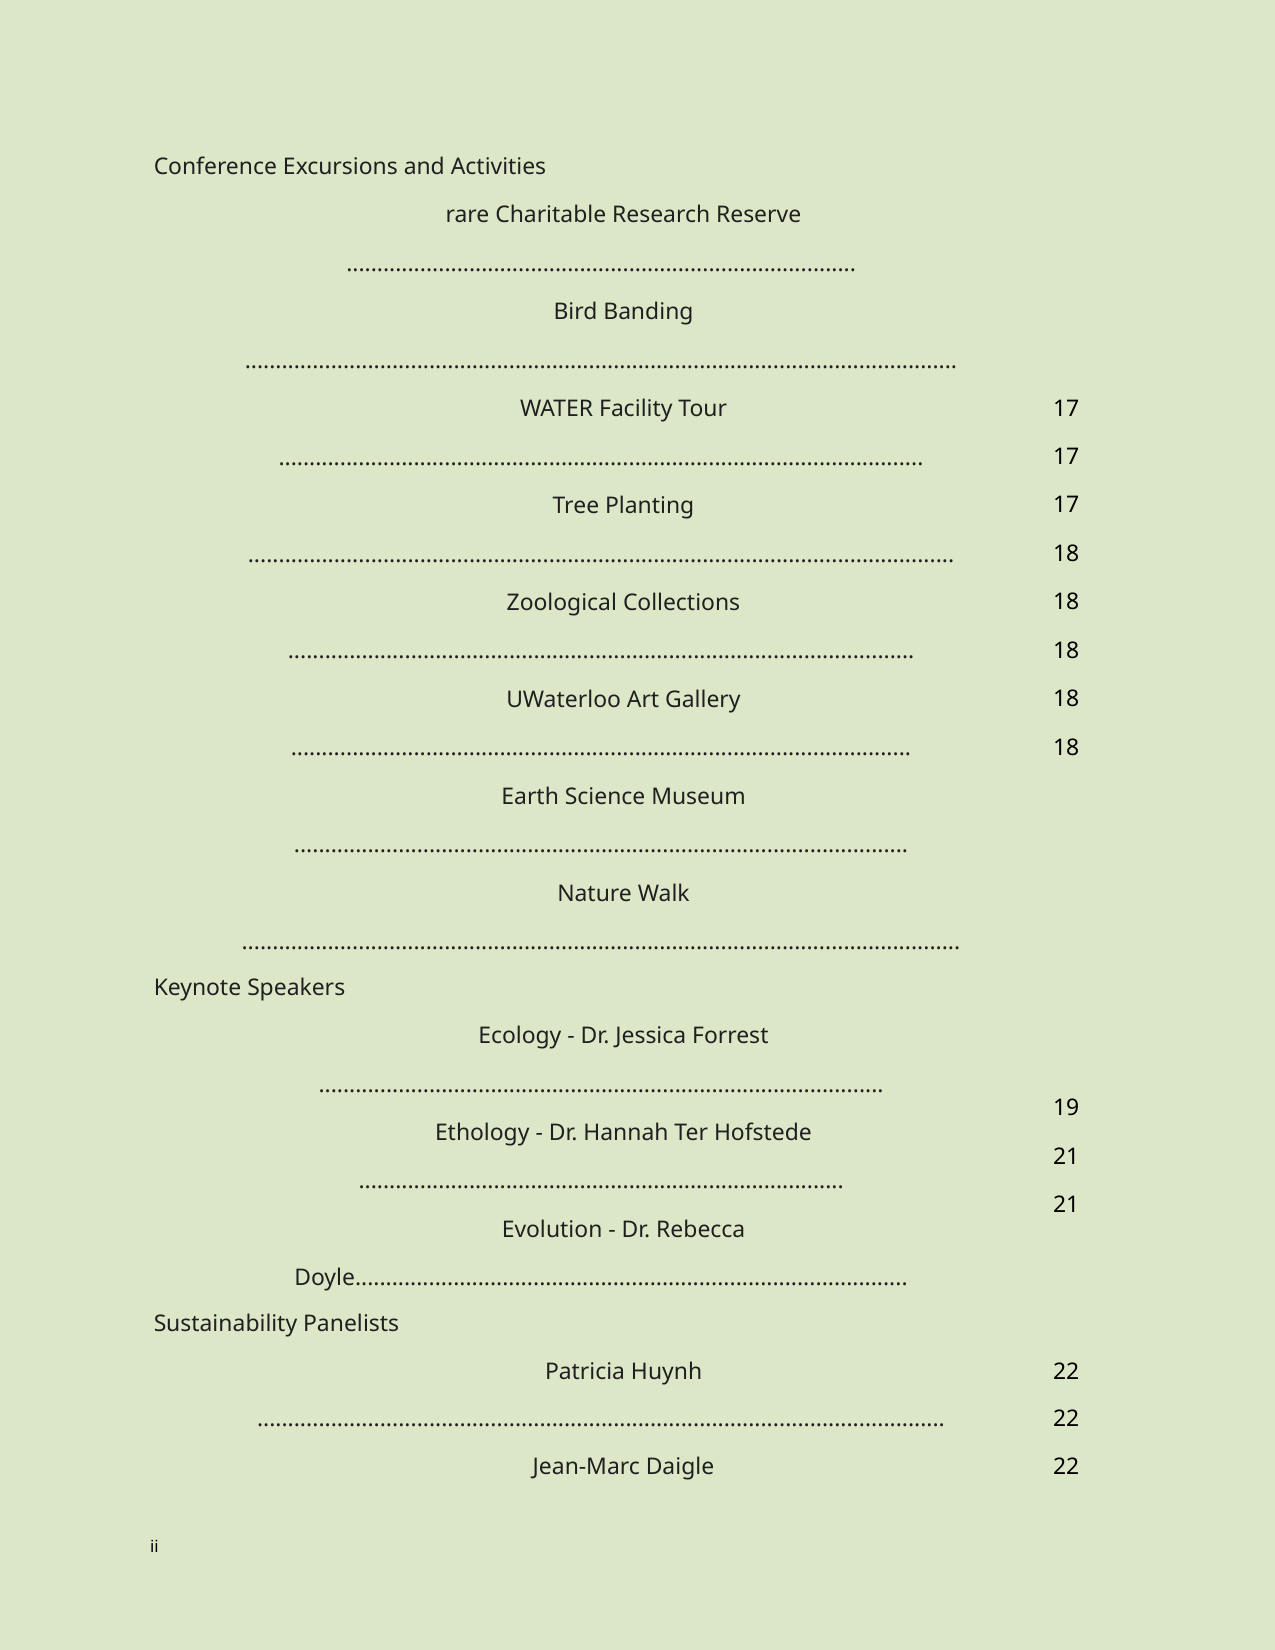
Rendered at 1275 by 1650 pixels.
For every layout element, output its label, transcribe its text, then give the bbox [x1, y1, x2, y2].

table_cell Conference Excursions and Activities rare Charitable Research Reserve ................................................................................... Bird Banding .................................................................................................................... WATER Facility Tour ......................................................................................................... Tree Planting ................................................................................................................... Zoological Collections ...................................................................................................... UWaterloo Art Gallery ..................................................................................................... Earth Science Museum .................................................................................................... Nature Walk ..................................................................................................................... [151, 150, 1050, 971]
table_cell Keynote Speakers Ecology - Dr. Jessica Forrest ............................................................................................ Ethology - Dr. Hannah Ter Hofstede ............................................................................... Evolution - Dr. Rebecca Doyle.......................................................................................... [151, 971, 1050, 1307]
table_cell 17 17 17 18 18 18 18 18 [1050, 150, 1124, 971]
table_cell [151, 1307, 1050, 1496]
table_cell 22 22 22 [1050, 1307, 1124, 1496]
table_cell 19 21 21 [1050, 971, 1124, 1307]
